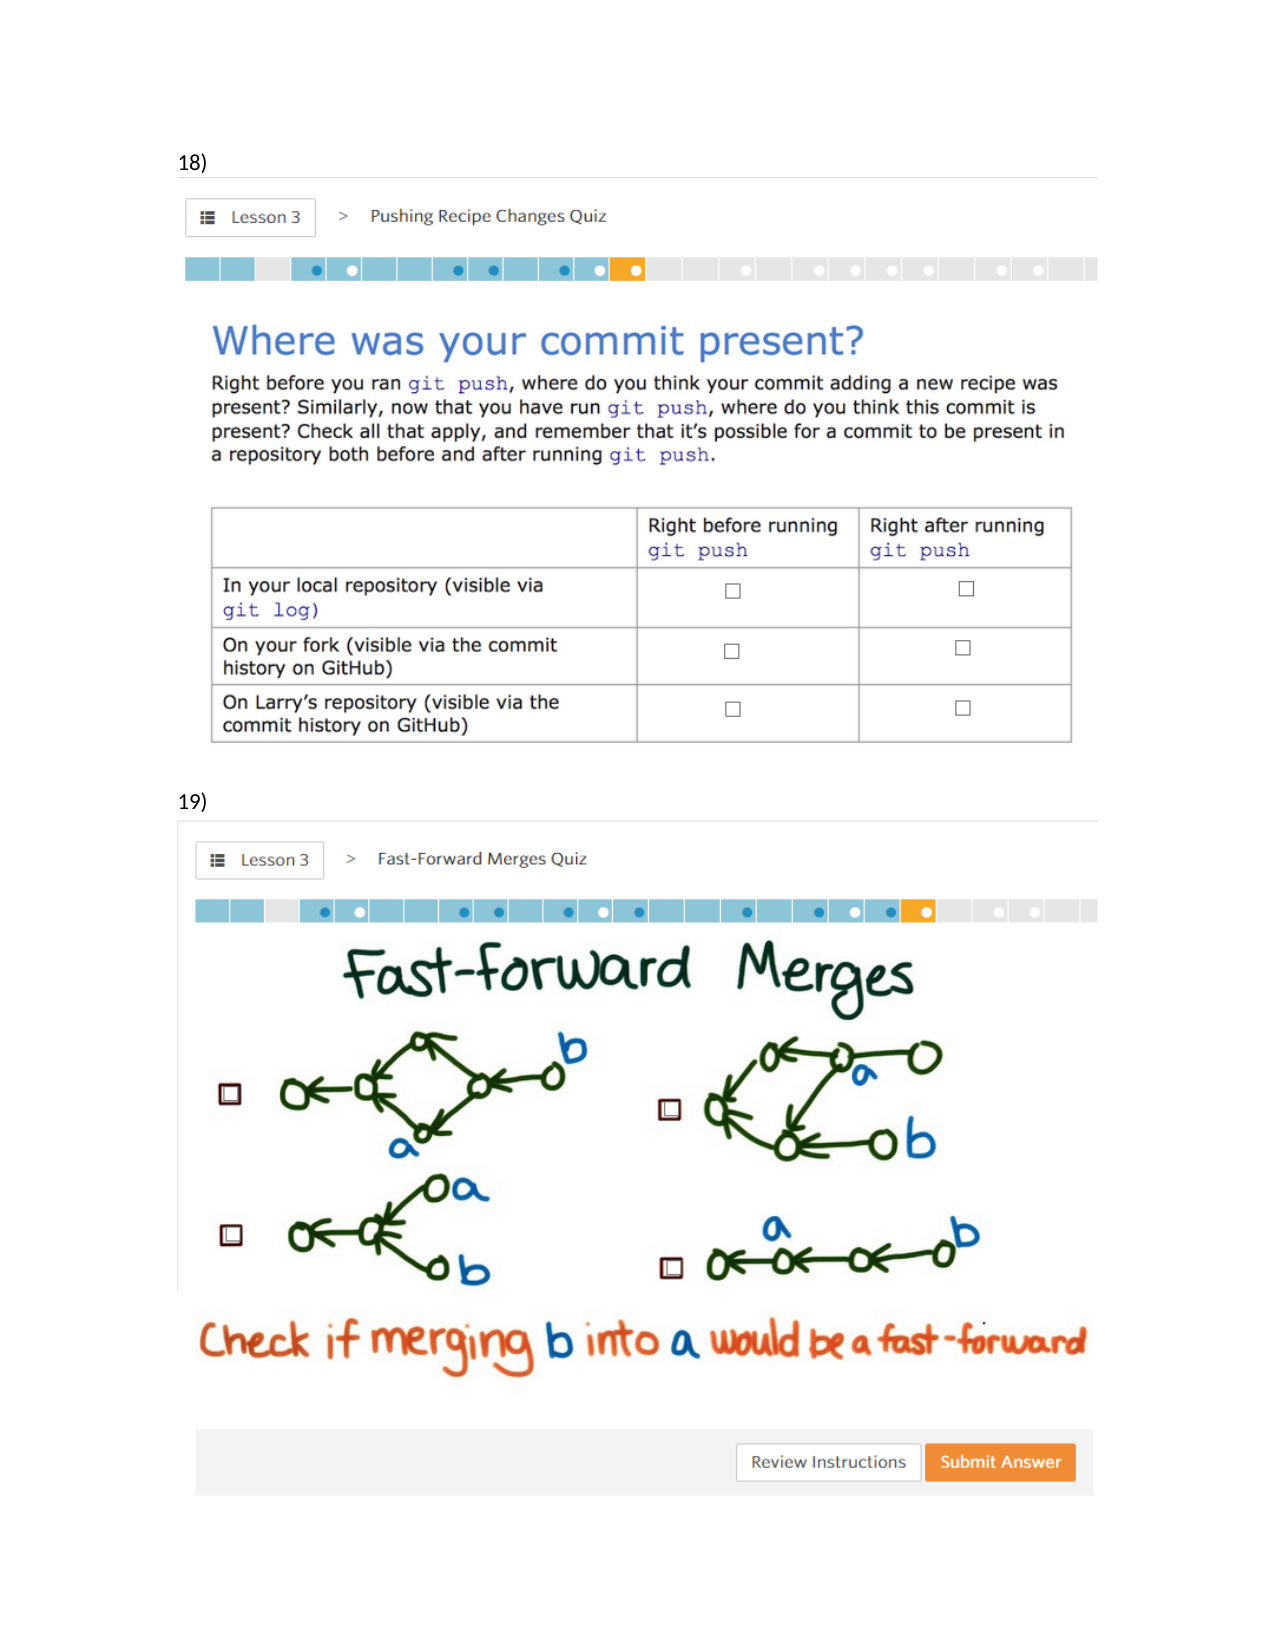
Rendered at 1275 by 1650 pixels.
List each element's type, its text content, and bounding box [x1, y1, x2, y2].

picture [177, 177, 1098, 769]
picture [177, 817, 1098, 1498]
text 18) [177, 148, 1098, 177]
text 19) [177, 787, 1098, 817]
